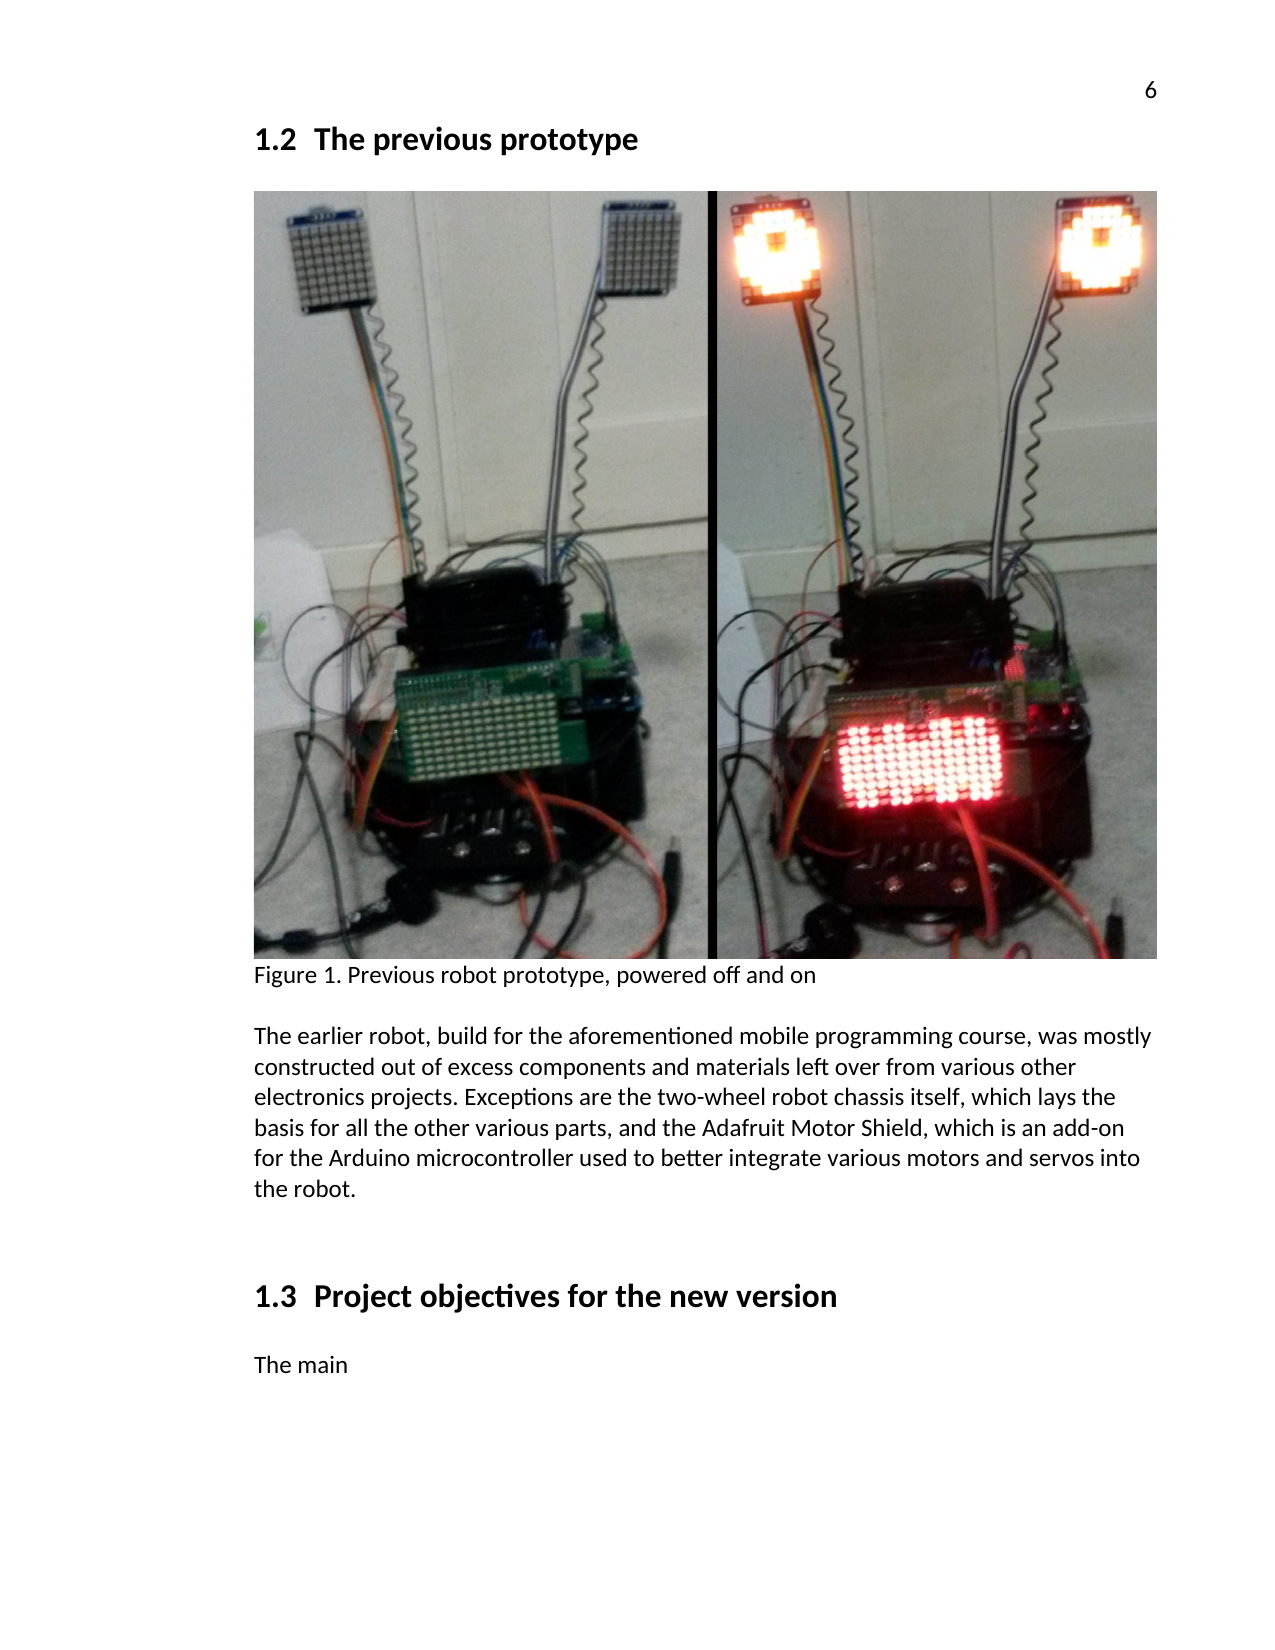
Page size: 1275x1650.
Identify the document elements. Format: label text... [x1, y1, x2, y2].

text The main [254, 1349, 1157, 1379]
text Figure 1. Previous robot prototype, powered off and on [254, 959, 1157, 989]
text The earlier robot, build for the aforementioned mobile programming course, was mostly constructed out of excess components and materials left over from various other electronics projects. Exceptions are the two-wheel robot chassis itself, which lays the basis for all the other various parts, and the Adafruit Motor Shield, which is an add-on for the Arduino microcontroller used to better integrate various motors and servos into the robot. [254, 1020, 1157, 1203]
picture [253, 191, 1157, 959]
subtitle The previous prototype [254, 118, 1157, 159]
subtitle Project objectives for the new version [254, 1275, 1157, 1316]
